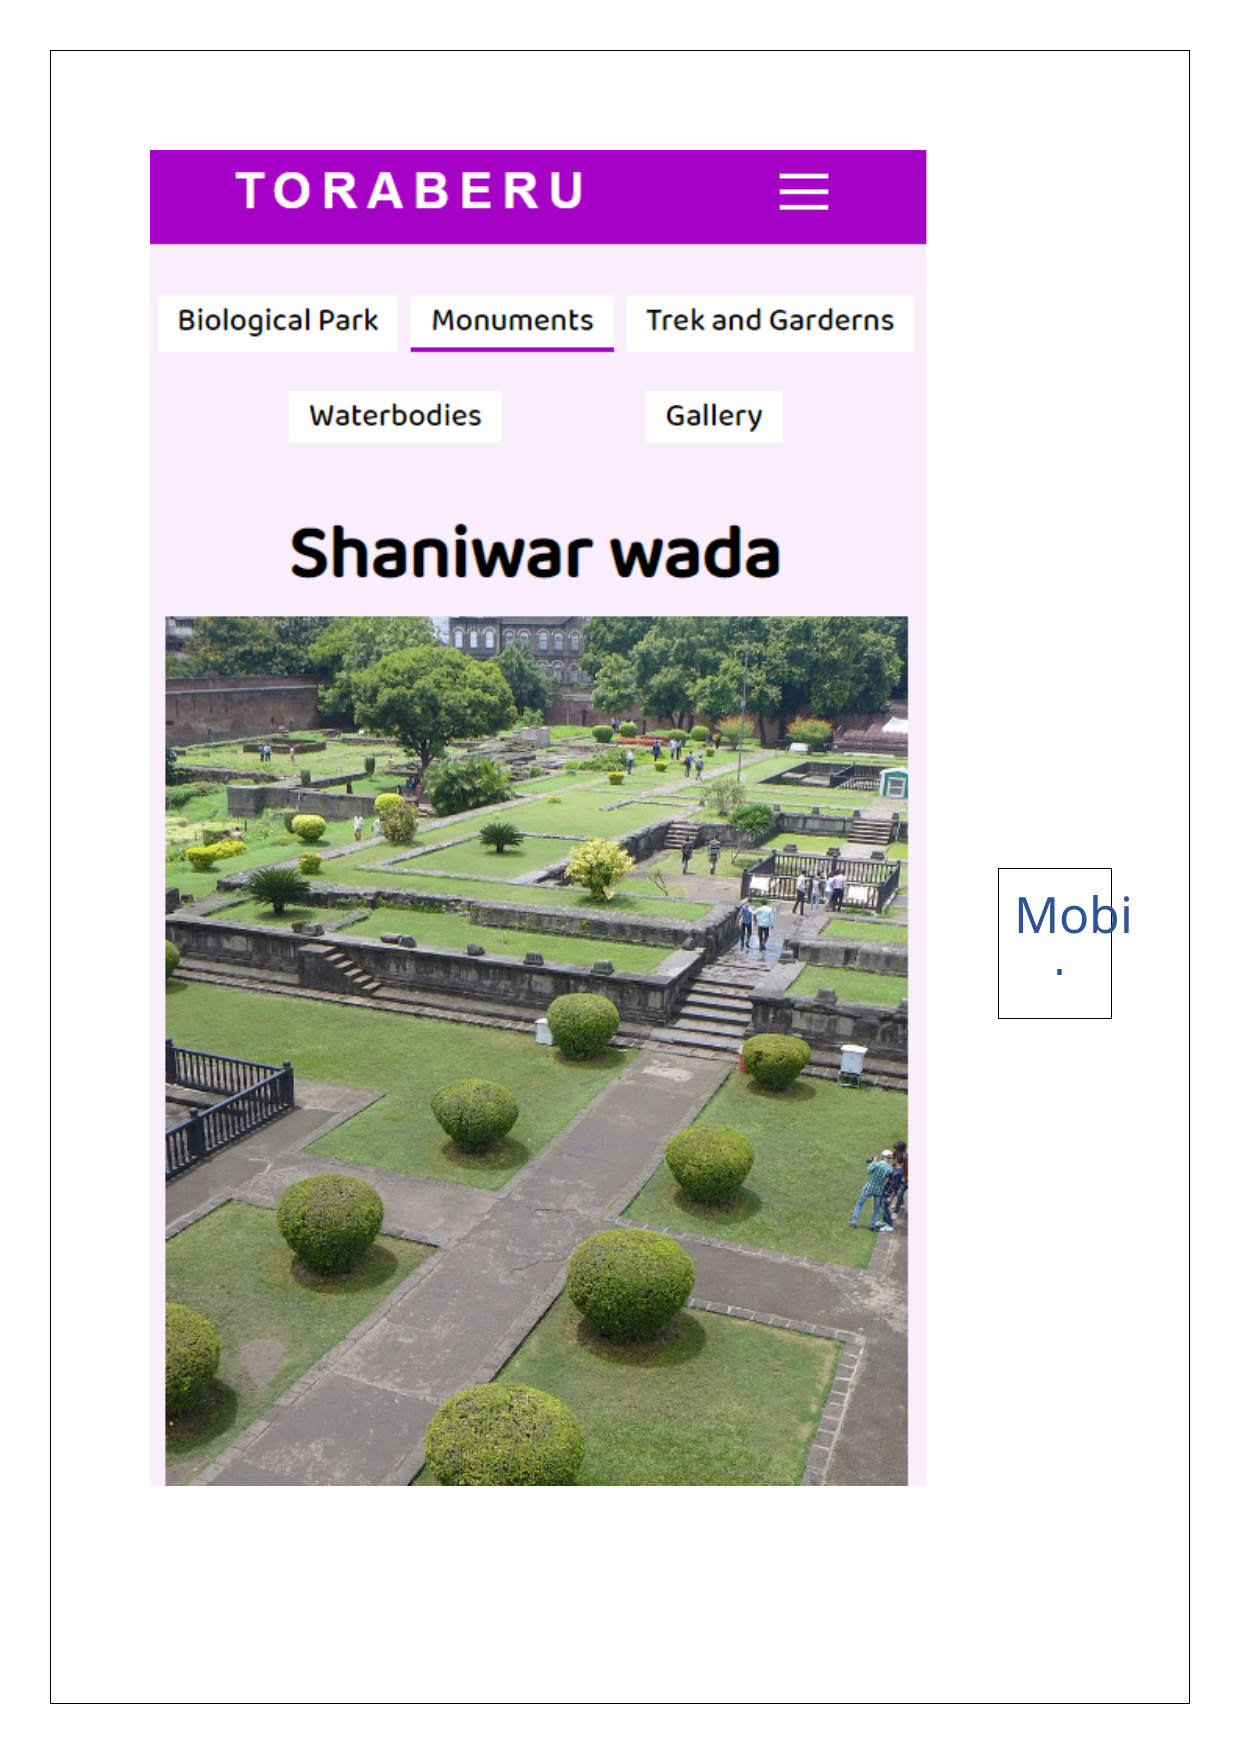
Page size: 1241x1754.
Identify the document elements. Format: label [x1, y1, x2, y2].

picture [150, 150, 927, 1486]
